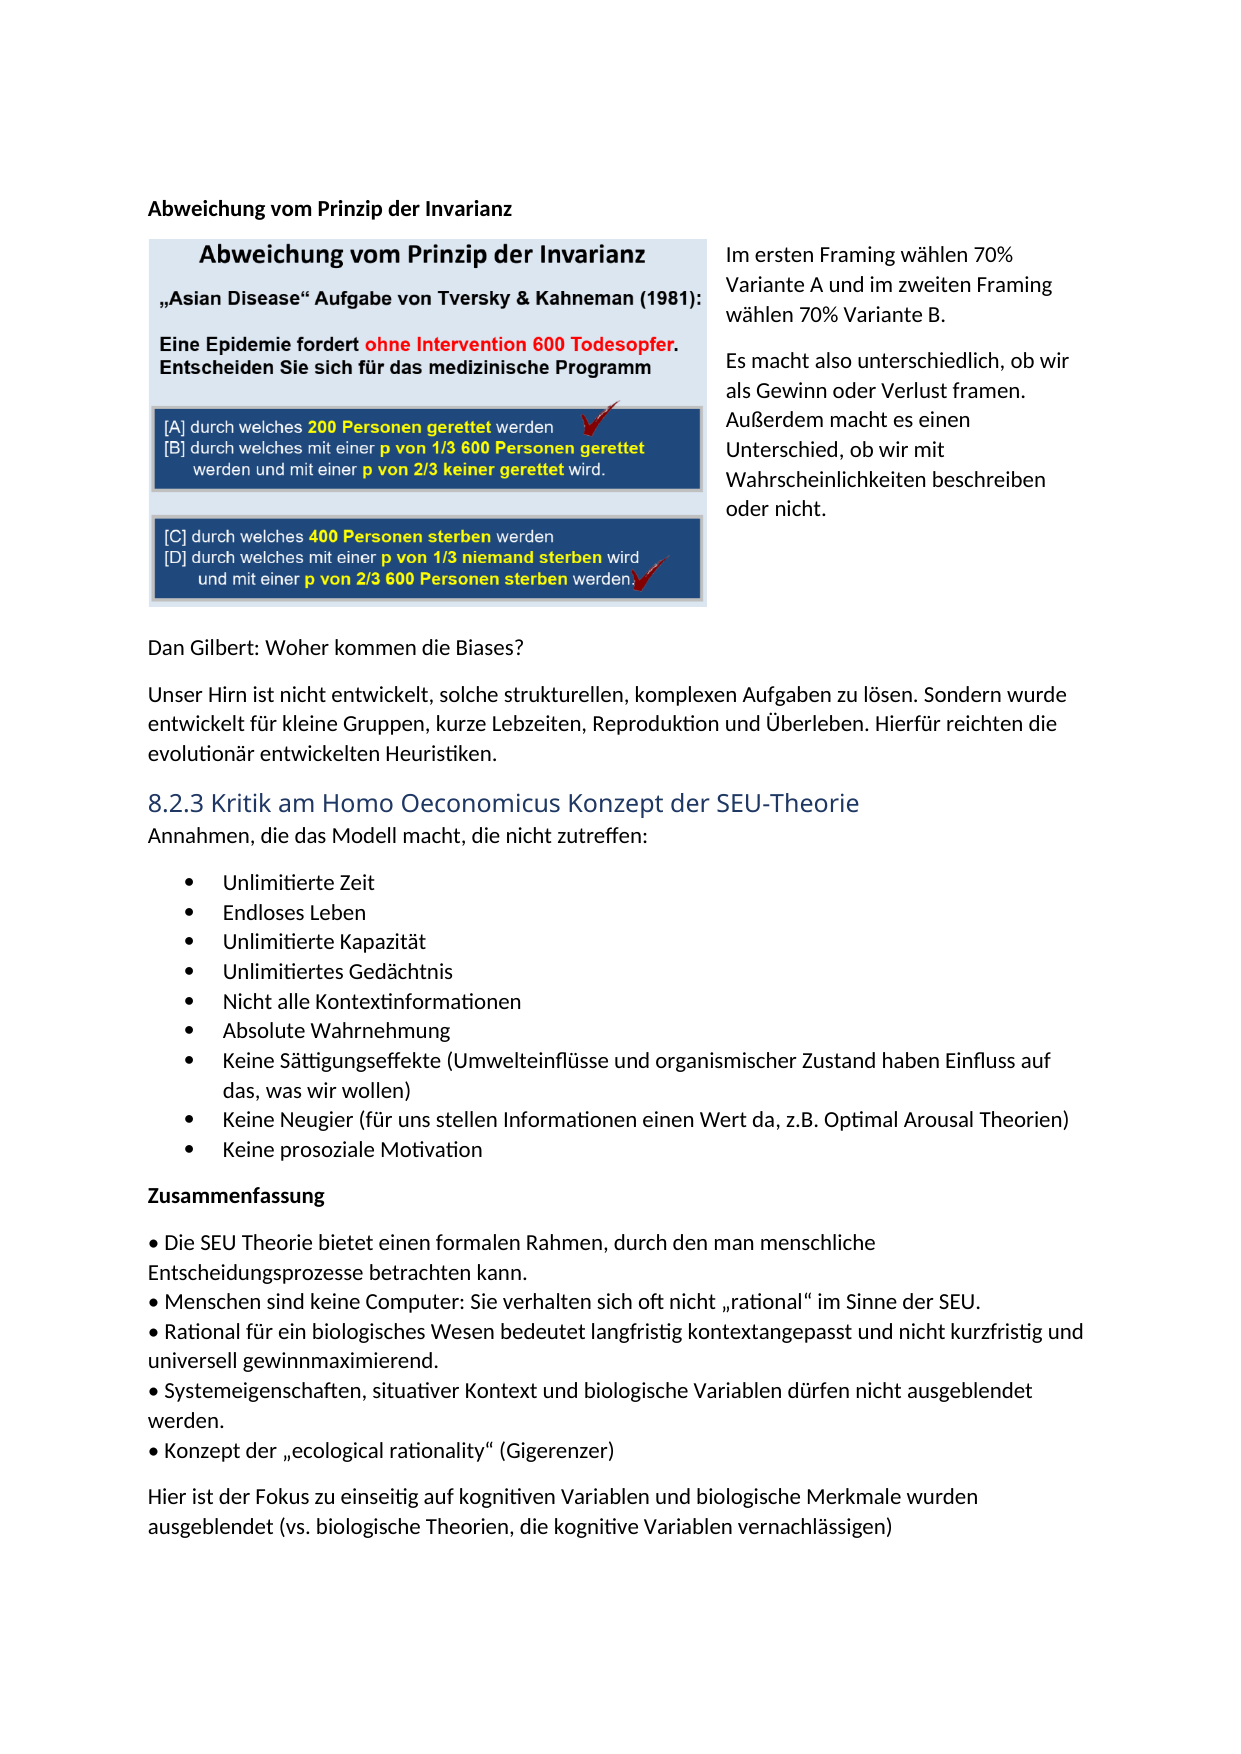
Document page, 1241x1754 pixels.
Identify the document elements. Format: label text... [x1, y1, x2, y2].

text Es macht also unterschiedlich, ob wir als Gewinn oder Verlust framen. Außerdem macht es einen Unterschied, ob wir mit Wahrscheinlichkeiten beschreiben oder nicht. [707, 346, 1093, 522]
text Annahmen, die das Modell macht, die nicht zutreffen: [148, 822, 1093, 850]
text Unser Hirn ist nicht entwickelt, solche strukturellen, komplexen Aufgaben zu lösen. Sondern wurde entwickelt für kleine Gruppen, kurze Lebzeiten, Reproduktion und Überleben. Hierfür reichten die evolutionär entwickelten Heuristiken. [148, 680, 1093, 767]
text Dan Gilbert: Woher kommen die Biases? [148, 633, 1093, 662]
list Keine prosoziale Motivation [185, 1135, 1093, 1163]
list Absolute Wahrnehmung [185, 1016, 1093, 1044]
list Keine Neugier (für uns stellen Informationen einen Wert da, z.B. Optimal Arousal Theorien) [185, 1106, 1093, 1133]
text Abweichung vom Prinzip der Invarianz [148, 194, 1093, 222]
subtitle 8.2.3 Kritik am Homo Oeconomicus Konzept der SEU-Theorie [148, 786, 1093, 820]
text • Die SEU Theorie bietet einen formalen Rahmen, durch den man menschliche Entscheidungsprozesse betrachten kann. • Menschen sind keine Computer: Sie verhalten sich oft nicht „rational“ im Sinne der SEU. • Rational für ein biologisches Wesen bedeutet langfristig kontextangepasst und nicht kurzfristig und universell gewinnmaximierend. • Systemeigenschaften, situativer Kontext und biologische Variablen dürfen nicht ausgeblendet werden. • Konzept der „ecological rationality“ (Gigerenzer) [148, 1228, 1093, 1464]
list Unlimitiertes Gedächtnis [185, 957, 1093, 985]
text Hier ist der Fokus zu einseitig auf kognitiven Variablen und biologische Merkmale wurden ausgeblendet (vs. biologische Theorien, die kognitive Variablen vernachlässigen) [148, 1482, 1093, 1540]
list Unlimitierte Kapazität [185, 927, 1093, 955]
text Im ersten Framing wählen 70% Variante A und im zweiten Framing wählen 70% Variante B. [707, 240, 1093, 328]
text Zusammenfassung [148, 1182, 1093, 1209]
list Nicht alle Kontextinformationen [185, 987, 1093, 1015]
picture [147, 239, 707, 606]
list Keine Sättigungseffekte (Umwelteinflüsse und organismischer Zustand haben Einfluss auf das, was wir wollen) [185, 1046, 1093, 1104]
list Endloses Leben [185, 898, 1093, 926]
list Unlimitierte Zeit [185, 868, 1093, 896]
